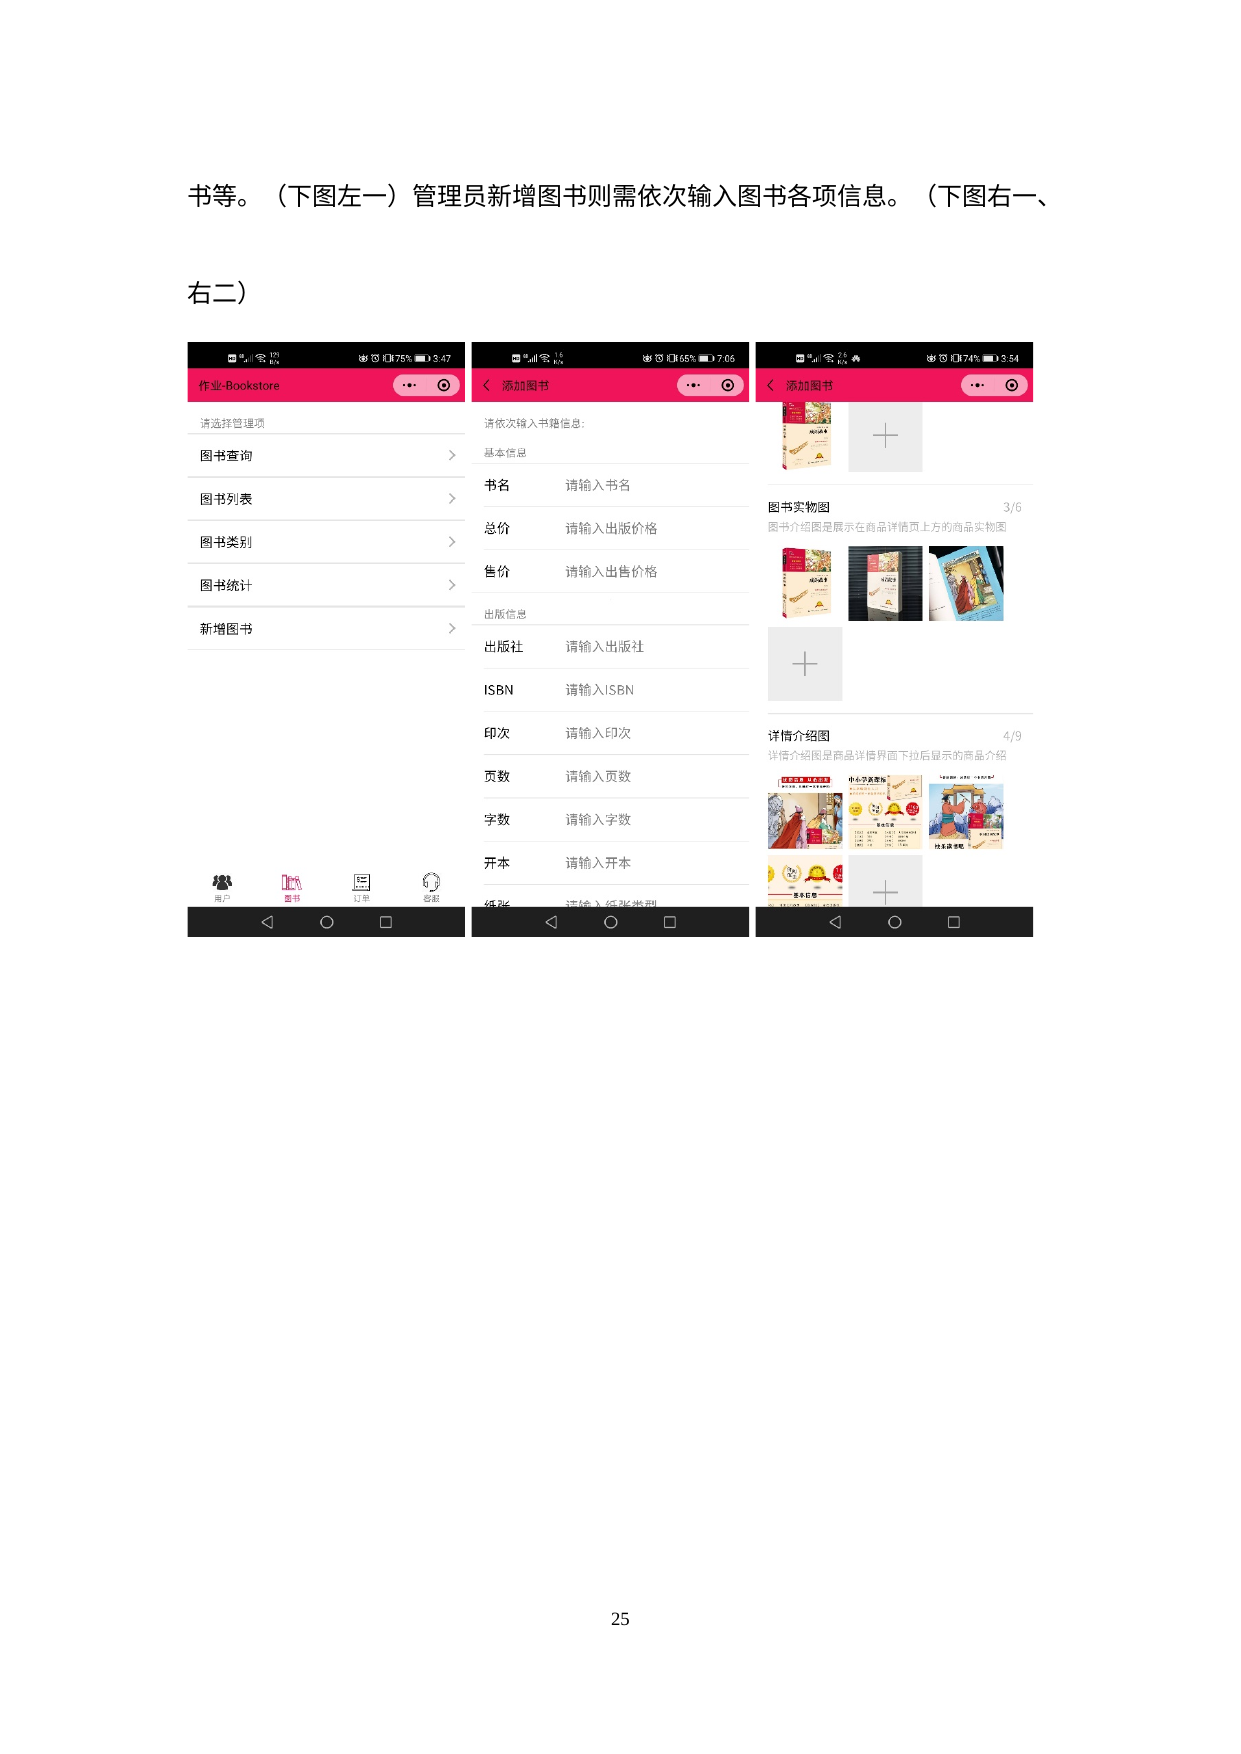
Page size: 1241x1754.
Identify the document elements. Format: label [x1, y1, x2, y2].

picture [755, 342, 1034, 937]
text [187, 162, 1053, 324]
picture [187, 342, 465, 937]
picture [471, 342, 750, 937]
